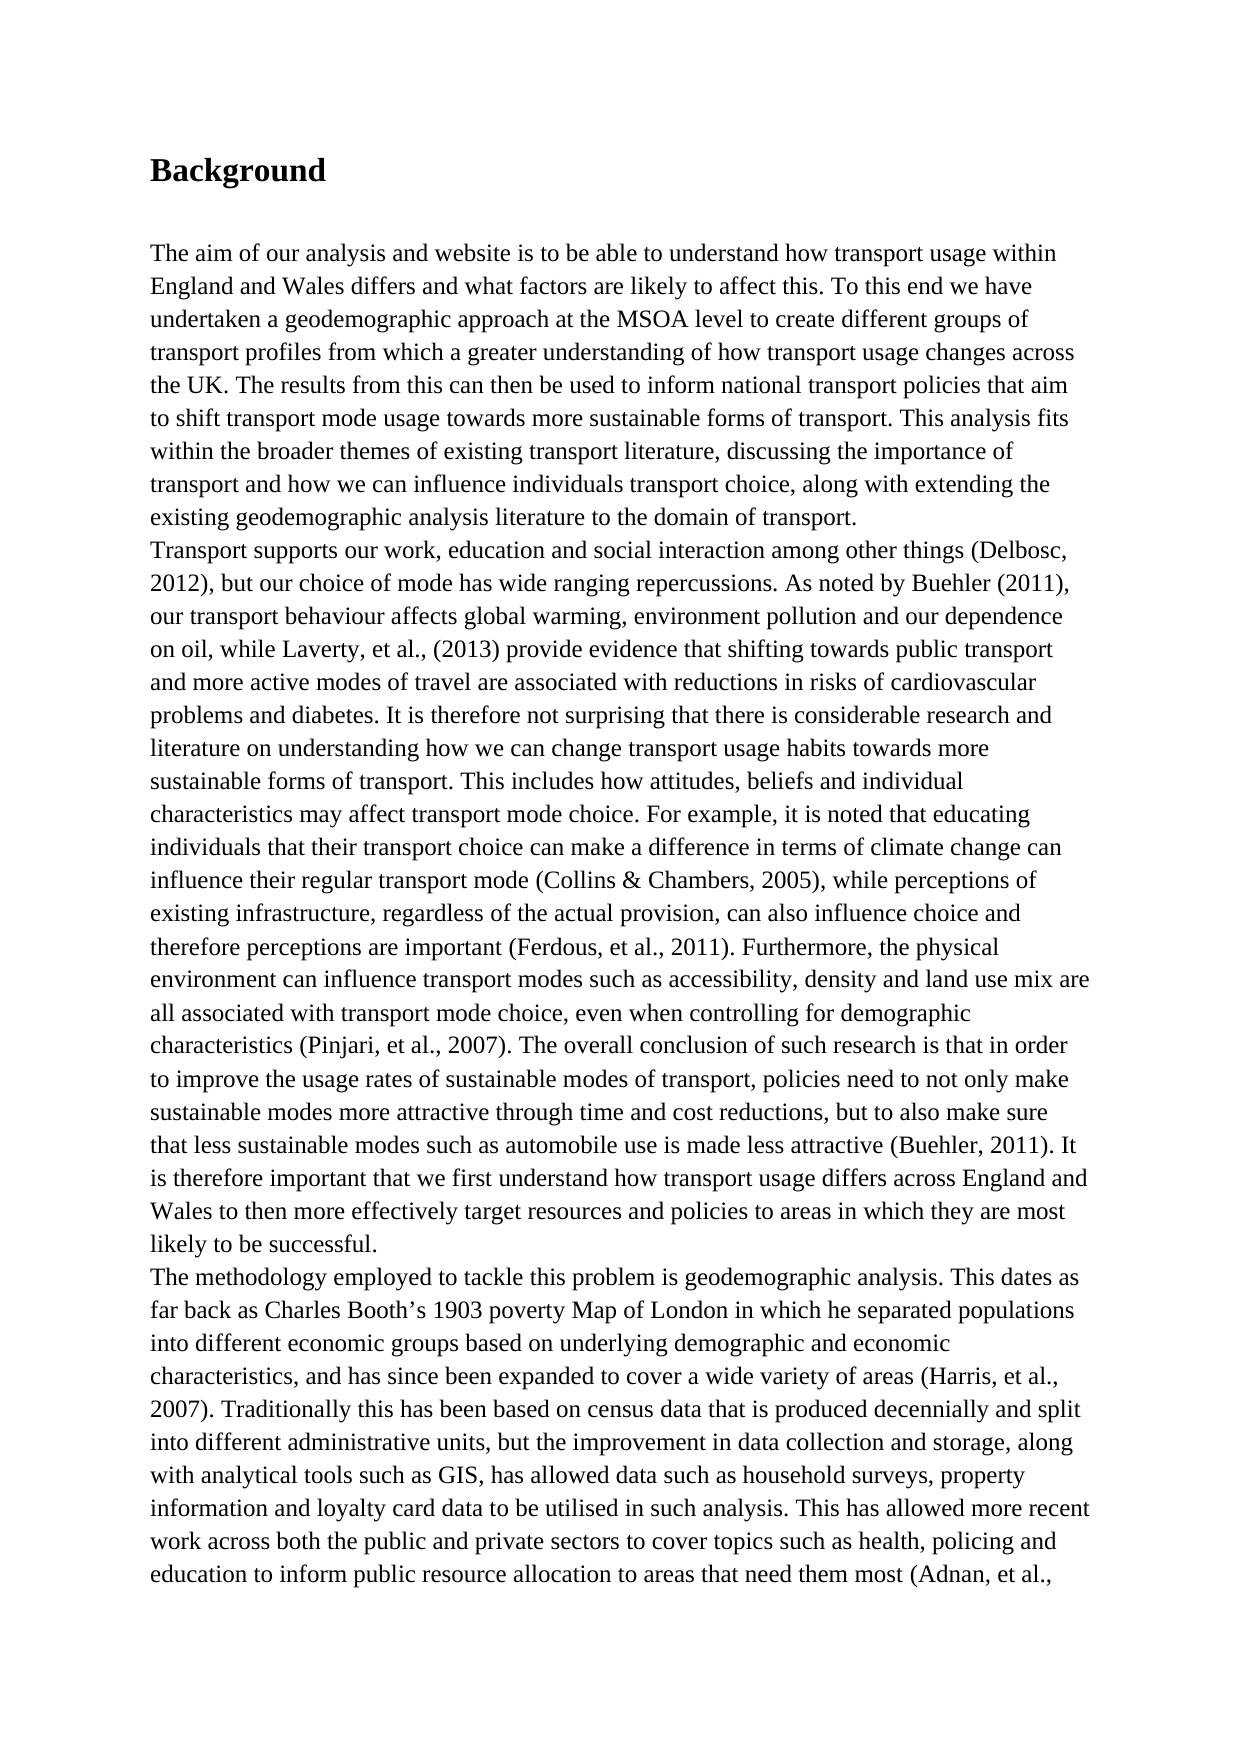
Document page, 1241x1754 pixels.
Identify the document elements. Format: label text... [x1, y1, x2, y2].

text The aim of our analysis and website is to be able to understand how transport usage within England and Wales differs and what factors are likely to affect this. To this end we have undertaken a geodemographic approach at the MSOA level to create different groups of transport profiles from which a greater understanding of how transport usage changes across the UK. The results from this can then be used to inform national transport policies that aim to shift transport mode usage towards more sustainable forms of transport. This analysis fits within the broader themes of existing transport literature, discussing the importance of transport and how we can influence individuals transport choice, along with extending the existing geodemographic analysis literature to the domain of transport. [150, 238, 1090, 531]
text Transport supports our work, education and social interaction among other things , but our choice of mode has wide ranging repercussions. As noted by Buehler (2011), our transport behaviour affects global warming, environment pollution and our dependence on oil, while Laverty, et al., (2013) provide evidence that shifting towards public transport and more active modes of travel are associated with reductions in risks of cardiovascular problems and diabetes. It is therefore not surprising that there is considerable research and literature on understanding how we can change transport usage habits towards more sustainable forms of transport. This includes how attitudes, beliefs and individual characteristics may affect transport mode choice. For example, it is noted that educating individuals that their transport choice can make a difference in terms of climate change can influence their regular transport mode , while perceptions of existing infrastructure, regardless of the actual provision, can also influence choice and therefore perceptions are important . Furthermore, the physical environment can influence transport modes such as accessibility, density and land use mix are all associated with transport mode choice, even when controlling for demographic characteristics . The overall conclusion of such research is that in order to improve the usage rates of sustainable modes of transport, policies need to not only make sustainable modes more attractive through time and cost reductions, but to also make sure that less sustainable modes such as automobile use is made less attractive . It is therefore important that we first understand how transport usage differs across England and Wales to then more effectively target resources and policies to areas in which they are most likely to be successful. [150, 535, 1090, 1257]
text Background [150, 150, 1090, 188]
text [150, 1262, 1090, 1588]
